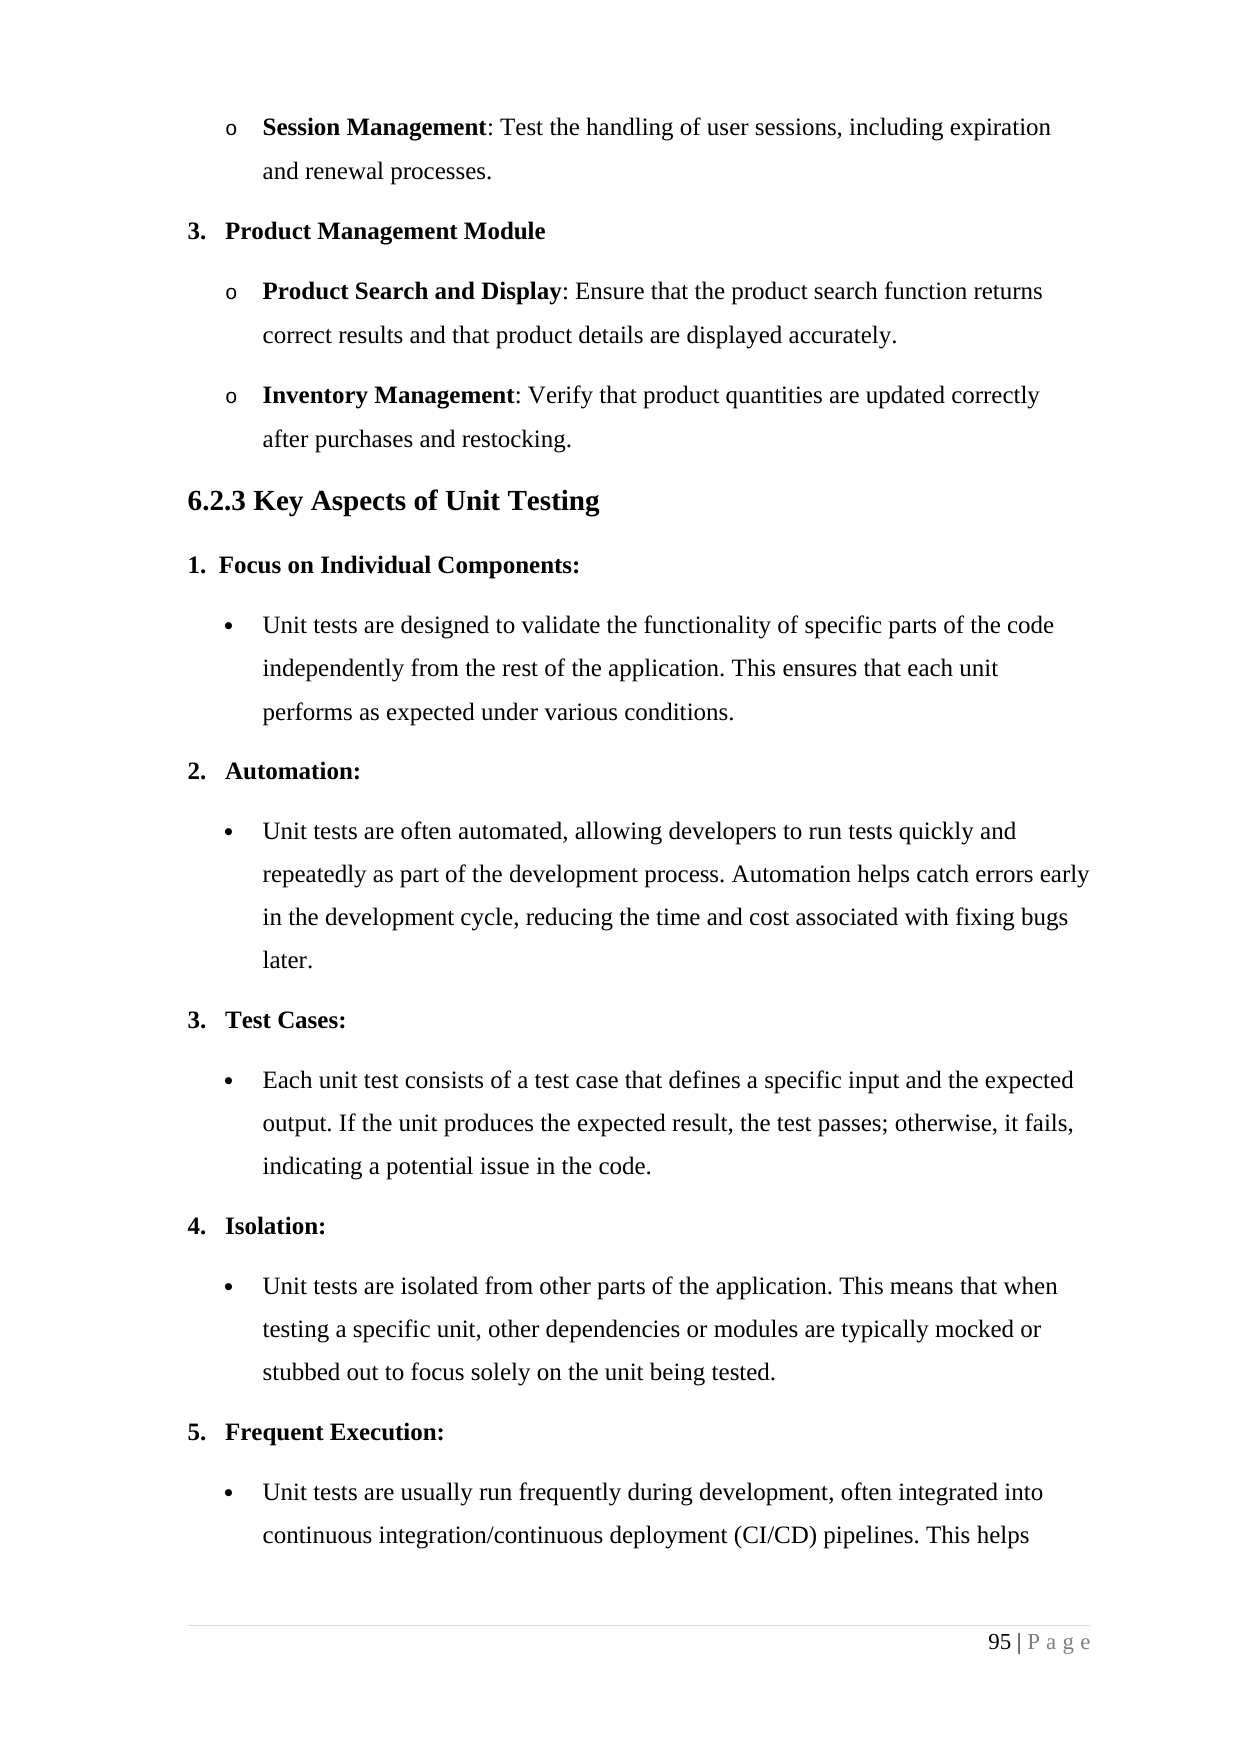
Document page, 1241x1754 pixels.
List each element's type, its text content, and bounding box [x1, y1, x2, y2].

list Isolation: [187, 1211, 1090, 1240]
text 6.2.3 Key Aspects of Unit Testing [187, 483, 1090, 517]
list Test Cases: [187, 1005, 1090, 1034]
list Automation: [187, 756, 1090, 785]
text 1. Focus on Individual Components: [187, 551, 1090, 579]
list Frequent Execution: [187, 1417, 1090, 1446]
list Unit tests are designed to validate the functionality of specific parts of the code independently from the rest of the application. This ensures that each unit performs as expected under various conditions. [225, 610, 1090, 725]
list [225, 1477, 1090, 1549]
list Session Management: Test the handling of user sessions, including expiration and renewal processes. [225, 112, 1090, 185]
list Product Management Module [187, 216, 1090, 245]
list Each unit test consists of a test case that defines a specific input and the expected output. If the unit produces the expected result, the test passes; otherwise, it fails, indicating a potential issue in the code. [225, 1065, 1090, 1180]
list Inventory Management: Verify that product quantities are updated correctly after purchases and restocking. [225, 380, 1090, 452]
list Product Search and Display: Ensure that the product search function returns correct results and that product details are displayed accurately. [225, 276, 1090, 349]
list Unit tests are often automated, allowing developers to run tests quickly and repeatedly as part of the development process. Automation helps catch errors early in the development cycle, reducing the time and cost associated with fixing bugs later. [225, 816, 1090, 974]
list Unit tests are isolated from other parts of the application. This means that when testing a specific unit, other dependencies or modules are typically mocked or stubbed out to focus solely on the unit being tested. [225, 1271, 1090, 1386]
